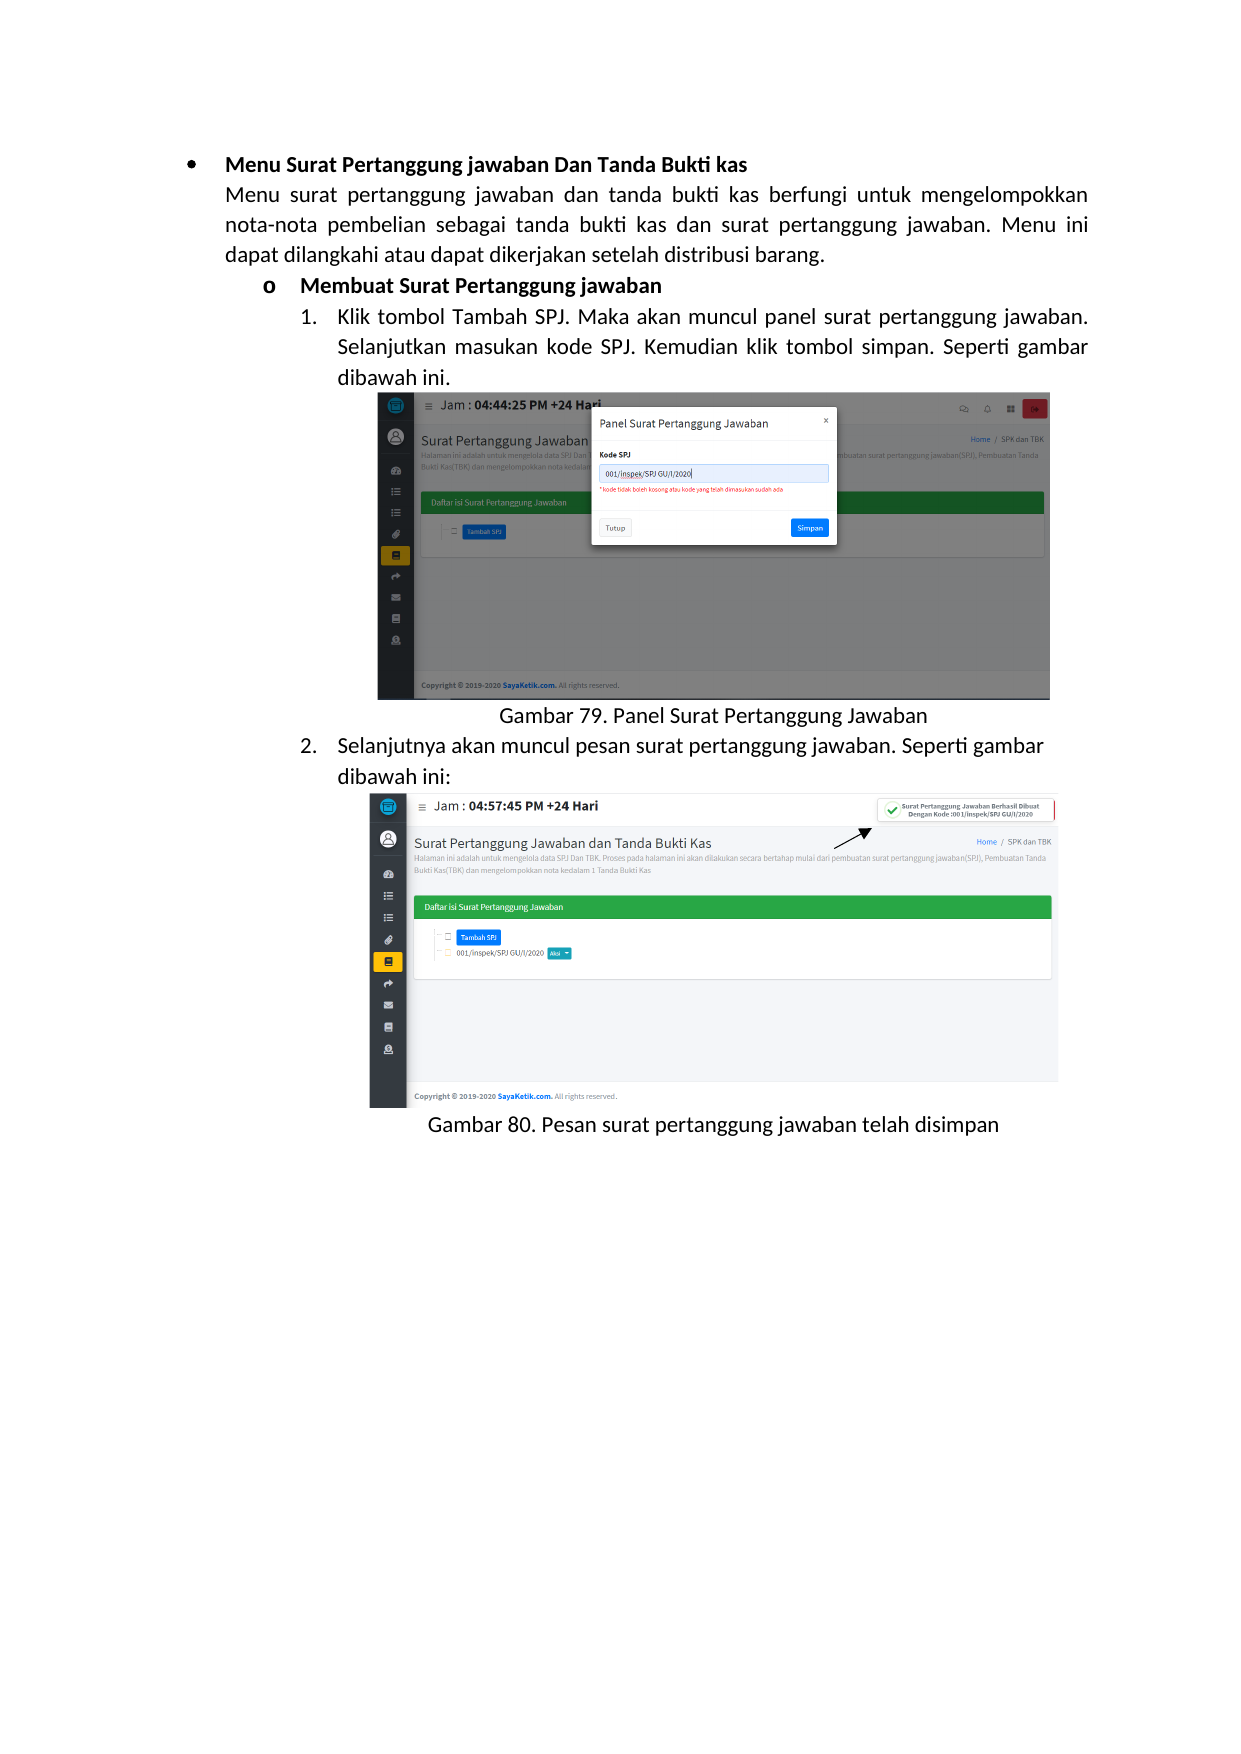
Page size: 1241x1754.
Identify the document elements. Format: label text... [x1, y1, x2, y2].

list Gambar 79. Panel Surat Pertanggung Jawaban [337, 701, 1090, 729]
list Selanjutnya akan muncul pesan surat pertanggung jawaban. Seperti gambar dibawah ini: [300, 732, 1090, 790]
list Menu surat pertanggung jawaban dan tanda bukti kas berfungi untuk mengelompokkan nota-nota pembelian sebagai tanda bukti kas dan surat pertanggung jawaban. Menu ini dapat dilangkahi atau dapat dikerjakan setelah distribusi barang. [225, 180, 1090, 269]
list Klik tombol Tambah SPJ. Maka akan muncul panel surat pertanggung jawaban. Selanjutkan masukan kode SPJ. Kemudian klik tombol simpan. Seperti gambar dibawah ini. [300, 302, 1090, 391]
picture [377, 392, 1050, 700]
list Membuat Surat Pertanggung jawaban [262, 271, 1090, 300]
list Menu Surat Pertanggung jawaban Dan Tanda Bukti kas [187, 150, 1090, 178]
picture [369, 792, 1059, 1108]
list Gambar 80. Pesan surat pertanggung jawaban telah disimpan [337, 1110, 1090, 1138]
